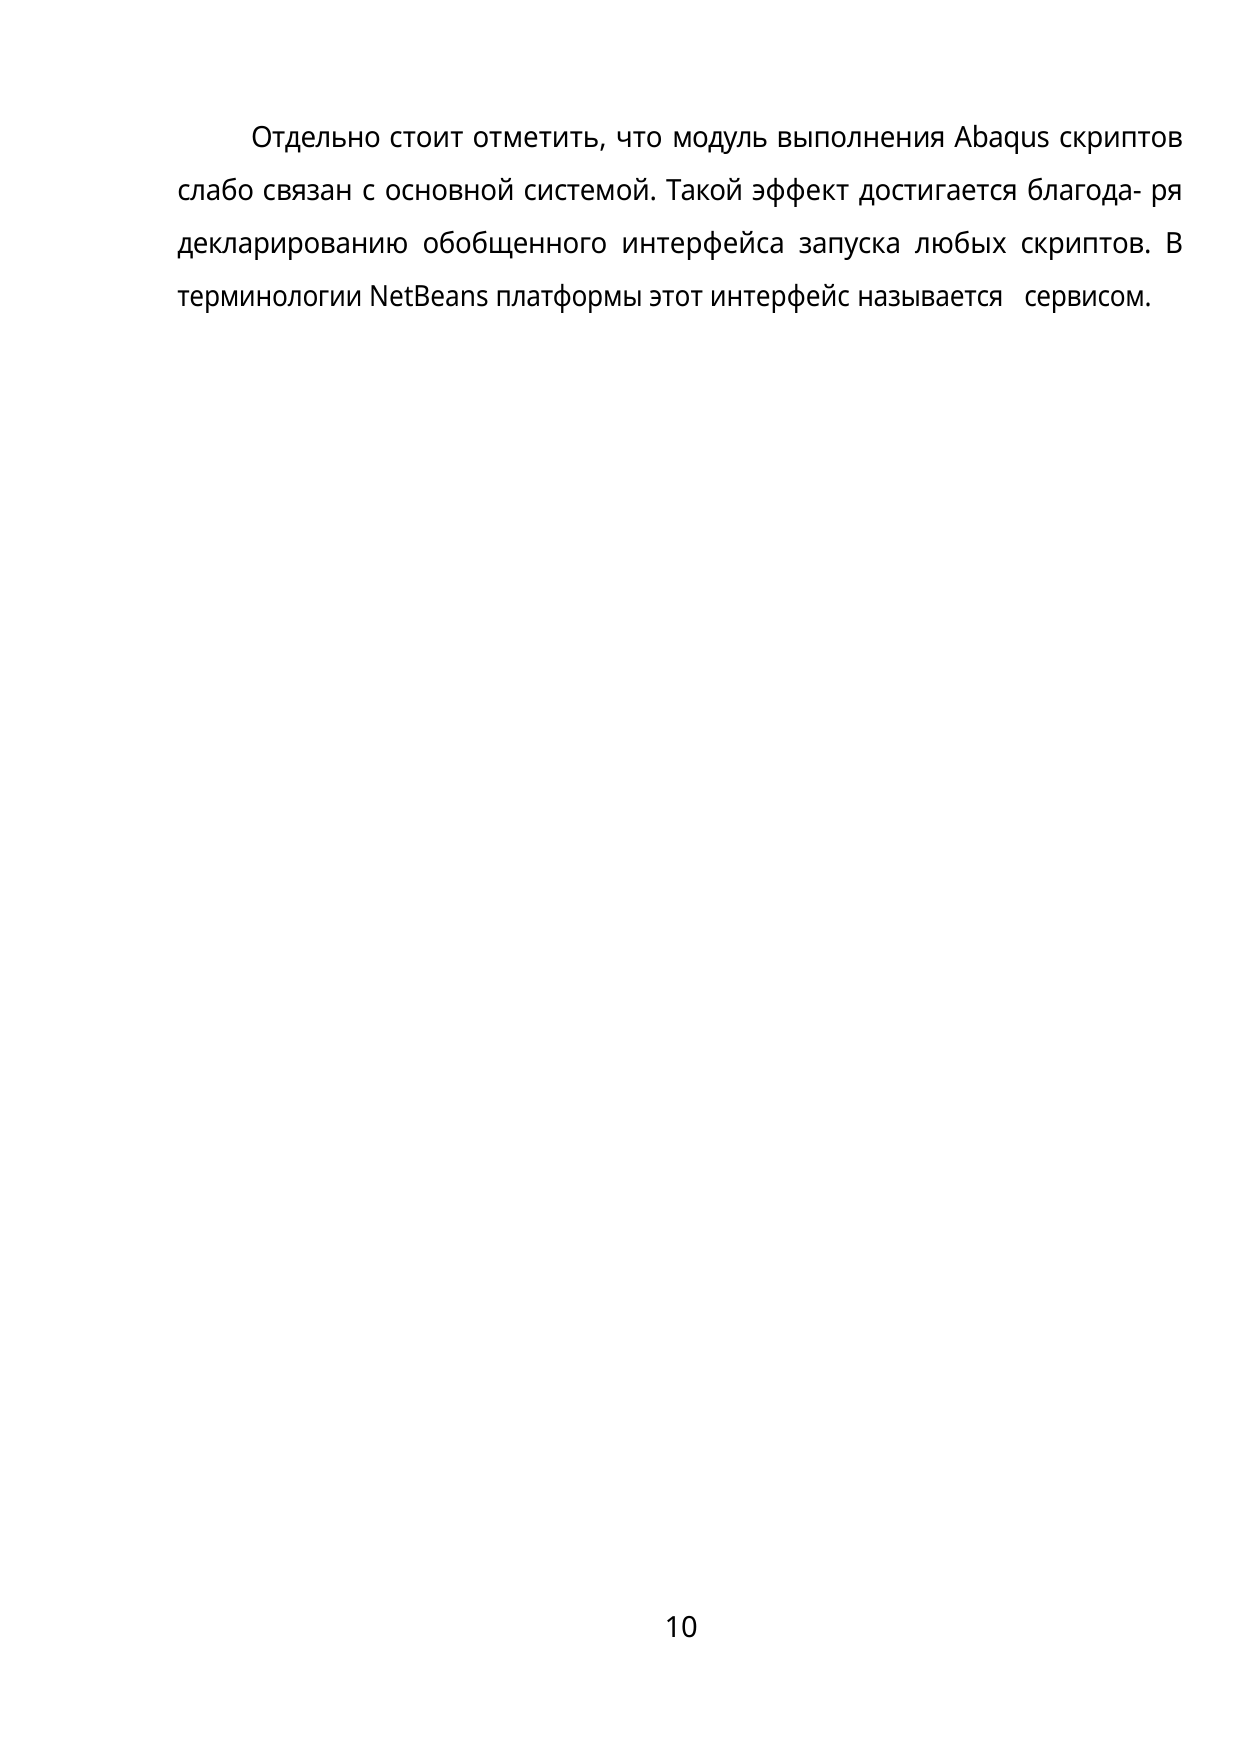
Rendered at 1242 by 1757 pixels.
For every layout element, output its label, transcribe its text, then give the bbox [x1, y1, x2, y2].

text Отдельно стоит отметить, что модуль выполнения Abaqus скриптов слабо связан с основной системой. Такой эффект достигается благода- ря декларированию обобщенного интерфейса запуска любых скриптов. В терминологии NetBeans платформы этот интерфейс называется сервисом. [177, 117, 1183, 314]
